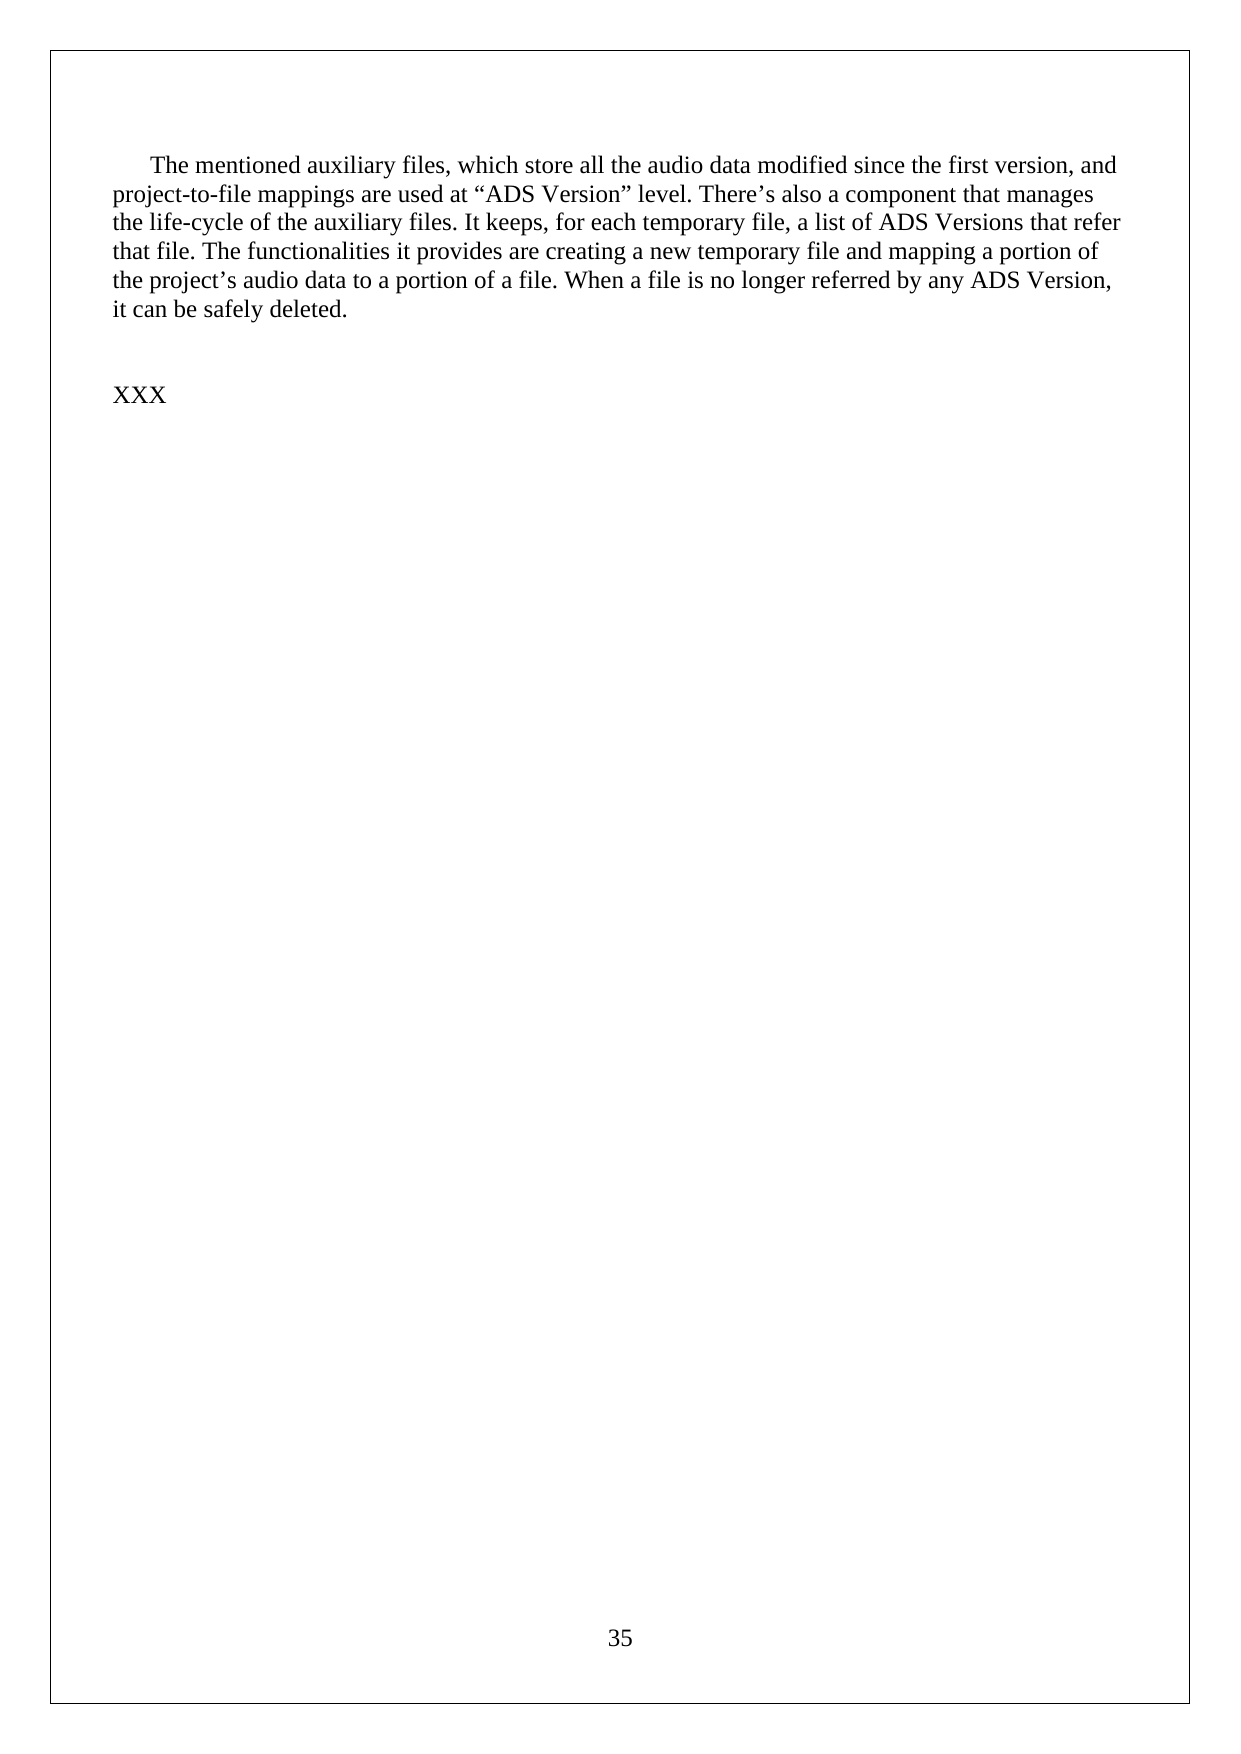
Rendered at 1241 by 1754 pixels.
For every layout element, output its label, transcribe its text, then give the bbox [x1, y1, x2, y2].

text XXX [112, 380, 1128, 409]
text The mentioned auxiliary files, which store all the audio data modified since the first version, and project-to-file mappings are used at “ADS Version” level. There’s also a component that manages the life-cycle of the auxiliary files. It keeps, for each temporary file, a list of ADS Versions that refer that file. The functionalities it provides are creating a new temporary file and mapping a portion of the project’s audio data to a portion of a file. When a file is no longer referred by any ADS Version, it can be safely deleted. [112, 150, 1128, 322]
